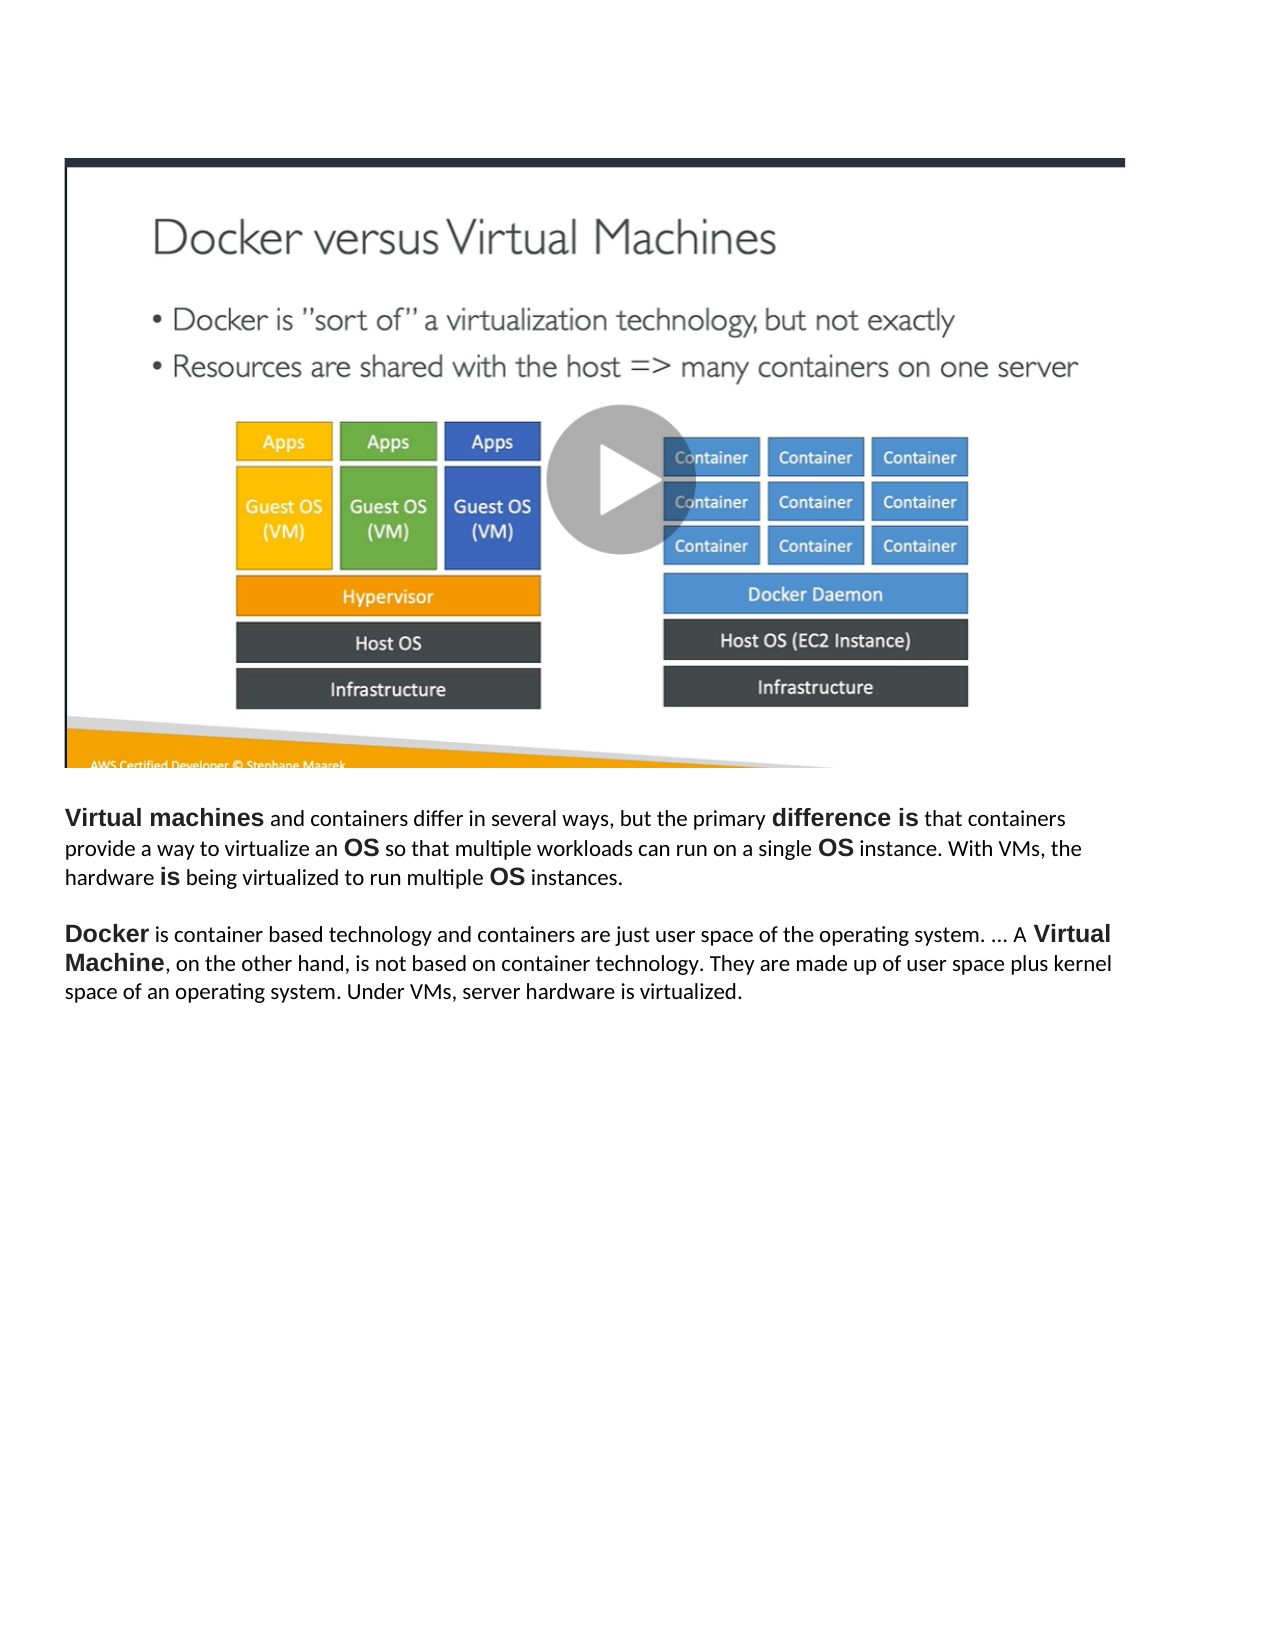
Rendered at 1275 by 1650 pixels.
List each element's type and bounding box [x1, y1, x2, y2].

table_header [0, 150, 1125, 1042]
picture [64, 158, 1125, 768]
